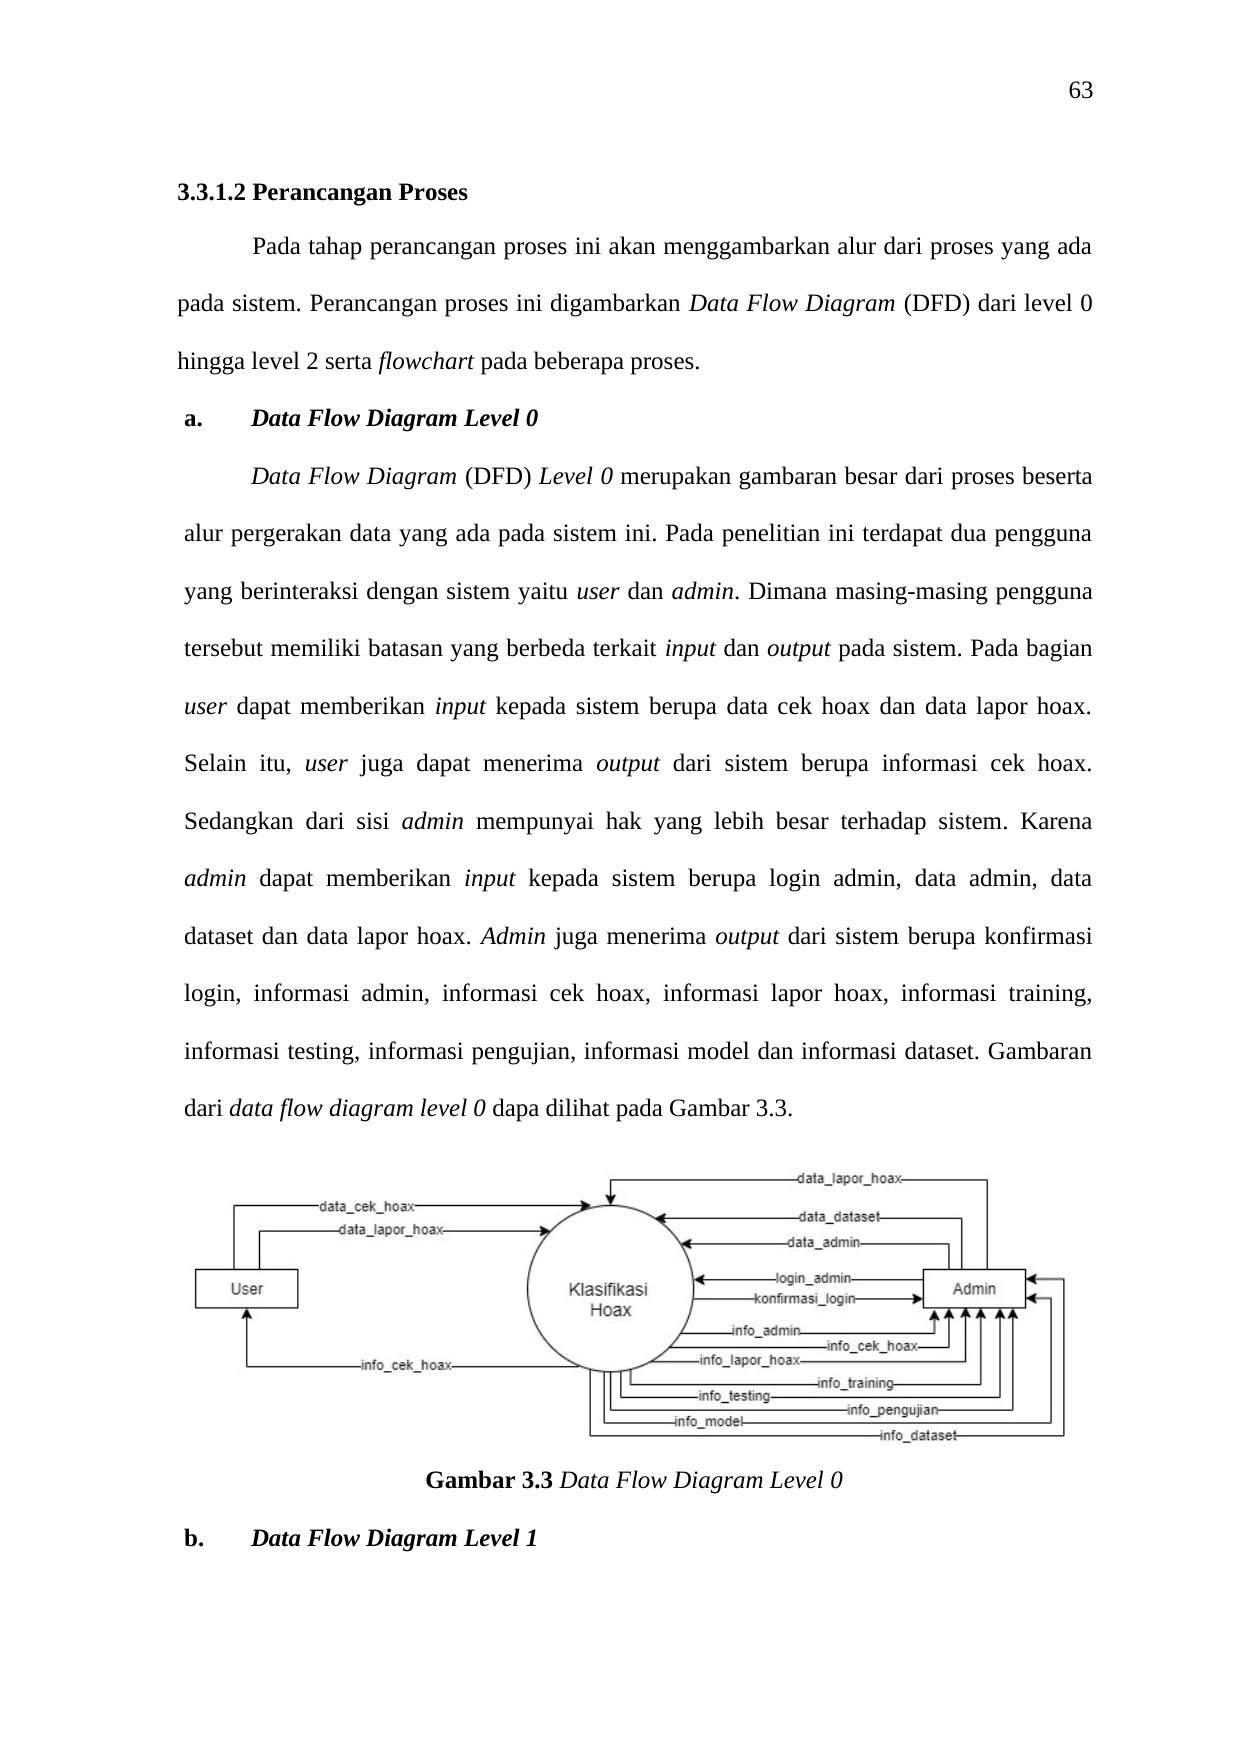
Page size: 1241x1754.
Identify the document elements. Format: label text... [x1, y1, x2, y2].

picture [177, 1150, 1094, 1466]
list Data Flow Diagram Level 0 [184, 403, 1093, 432]
text Data Flow Diagram (DFD) Level 0 merupakan gambaran besar dari proses beserta alur pergerakan data yang ada pada sistem ini. Pada penelitian ini terdapat dua pengguna yang berinteraksi dengan sistem yaitu user dan admin. Dimana masing-masing pengguna tersebut memiliki batasan yang berbeda terkait input dan output pada sistem. Pada bagian user dapat memberikan input kepada sistem berupa data cek hoax dan data lapor hoax. Selain itu, user juga dapat menerima output dari sistem berupa informasi cek hoax. Sedangkan dari sisi admin mempunyai hak yang lebih besar terhadap sistem. Karena admin dapat memberikan input kepada sistem berupa login admin, data admin, data dataset dan data lapor hoax. Admin juga menerima output dari sistem berupa konfirmasi login, informasi admin, informasi cek hoax, informasi lapor hoax, informasi training, informasi testing, informasi pengujian, informasi model dan informasi dataset. Gambaran dari data flow diagram level 0 dapa dilihat pada Gambar 3.3. [184, 461, 1093, 1122]
text Pada tahap perancangan proses ini akan menggambarkan alur dari proses yang ada pada sistem. Perancangan proses ini digambarkan Data Flow Diagram (DFD) dari level 0 hingga level 2 serta flowchart pada beberapa proses. [177, 231, 1093, 374]
subtitle 3.3.1.2 Perancangan Proses [177, 177, 1093, 206]
list Data Flow Diagram Level 1 [184, 1523, 1093, 1552]
text Gambar 3.3 Data Flow Diagram Level 0 [177, 1466, 1093, 1494]
